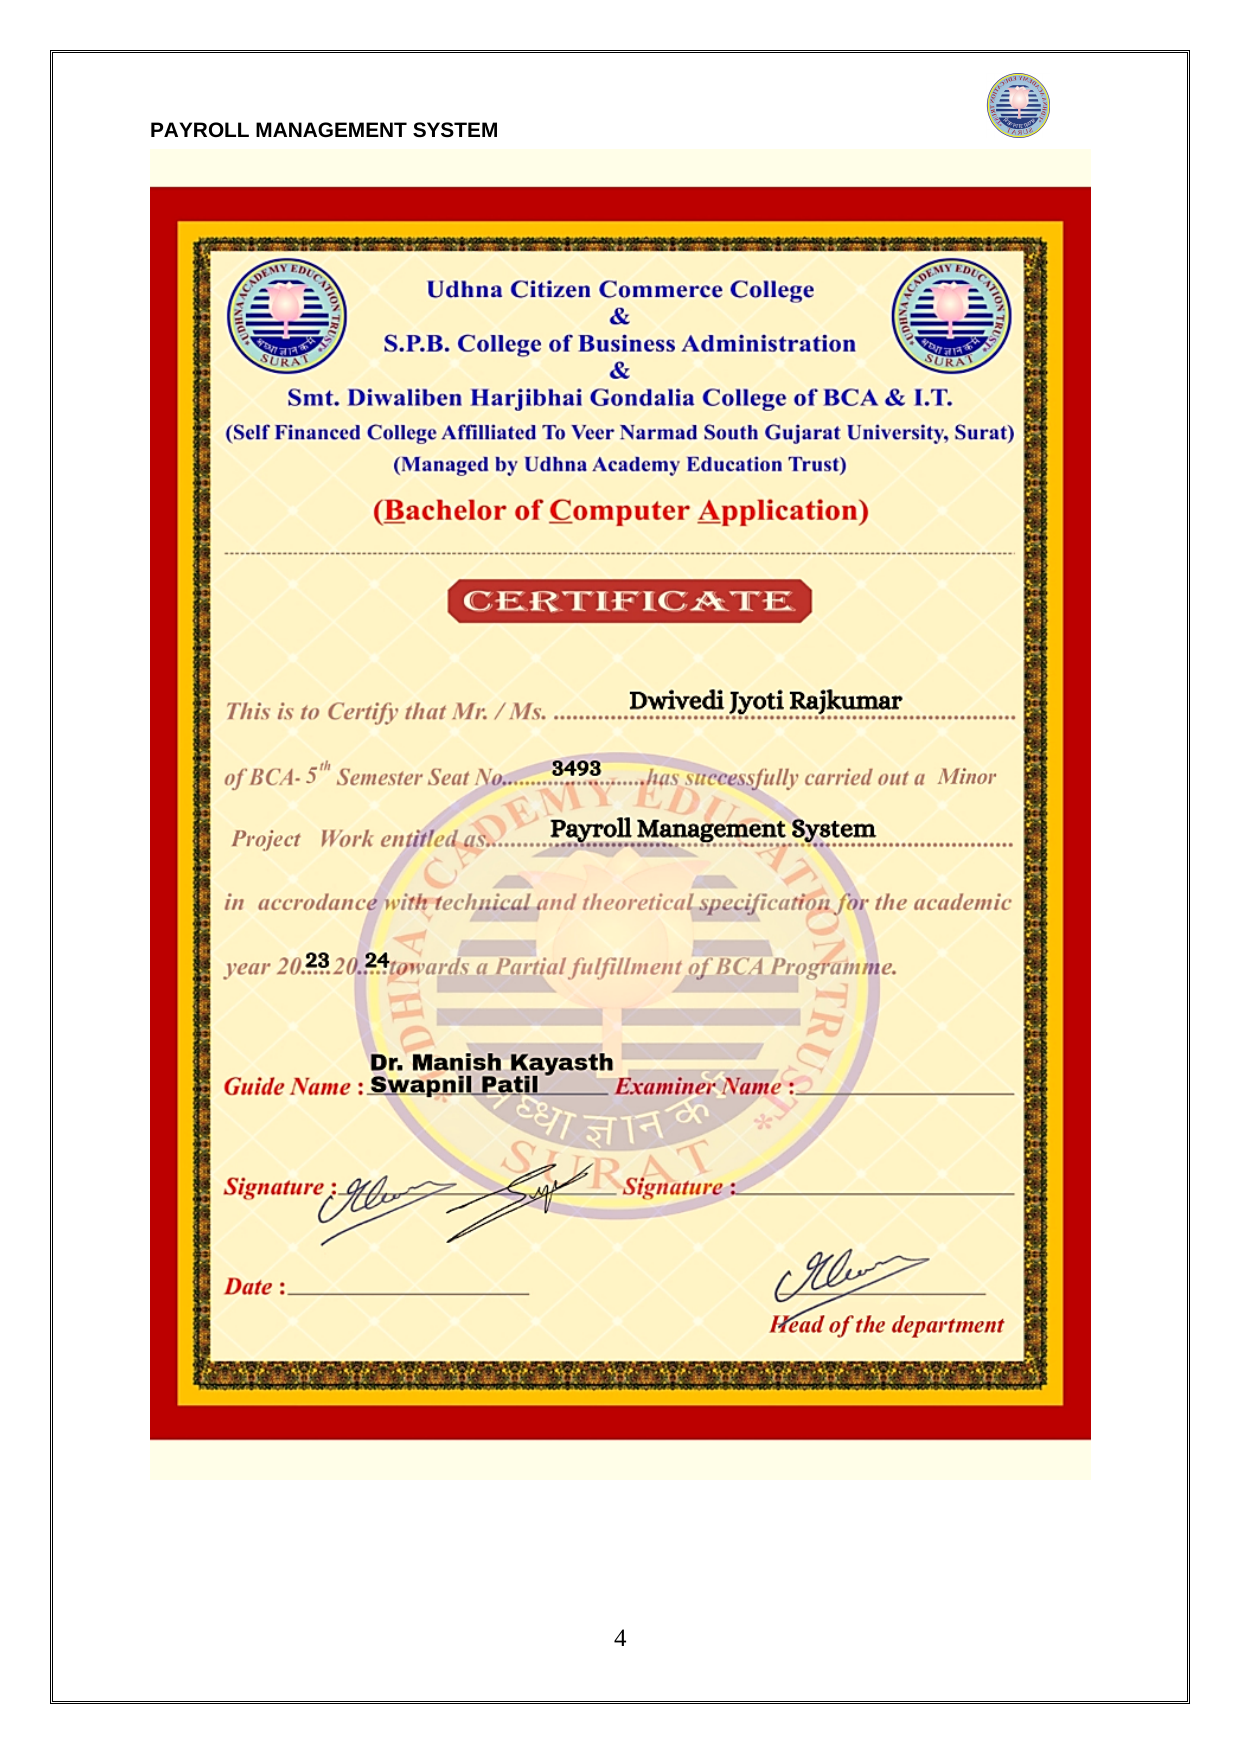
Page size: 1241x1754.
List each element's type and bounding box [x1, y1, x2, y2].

picture [986, 73, 1050, 138]
picture [150, 149, 1091, 1480]
